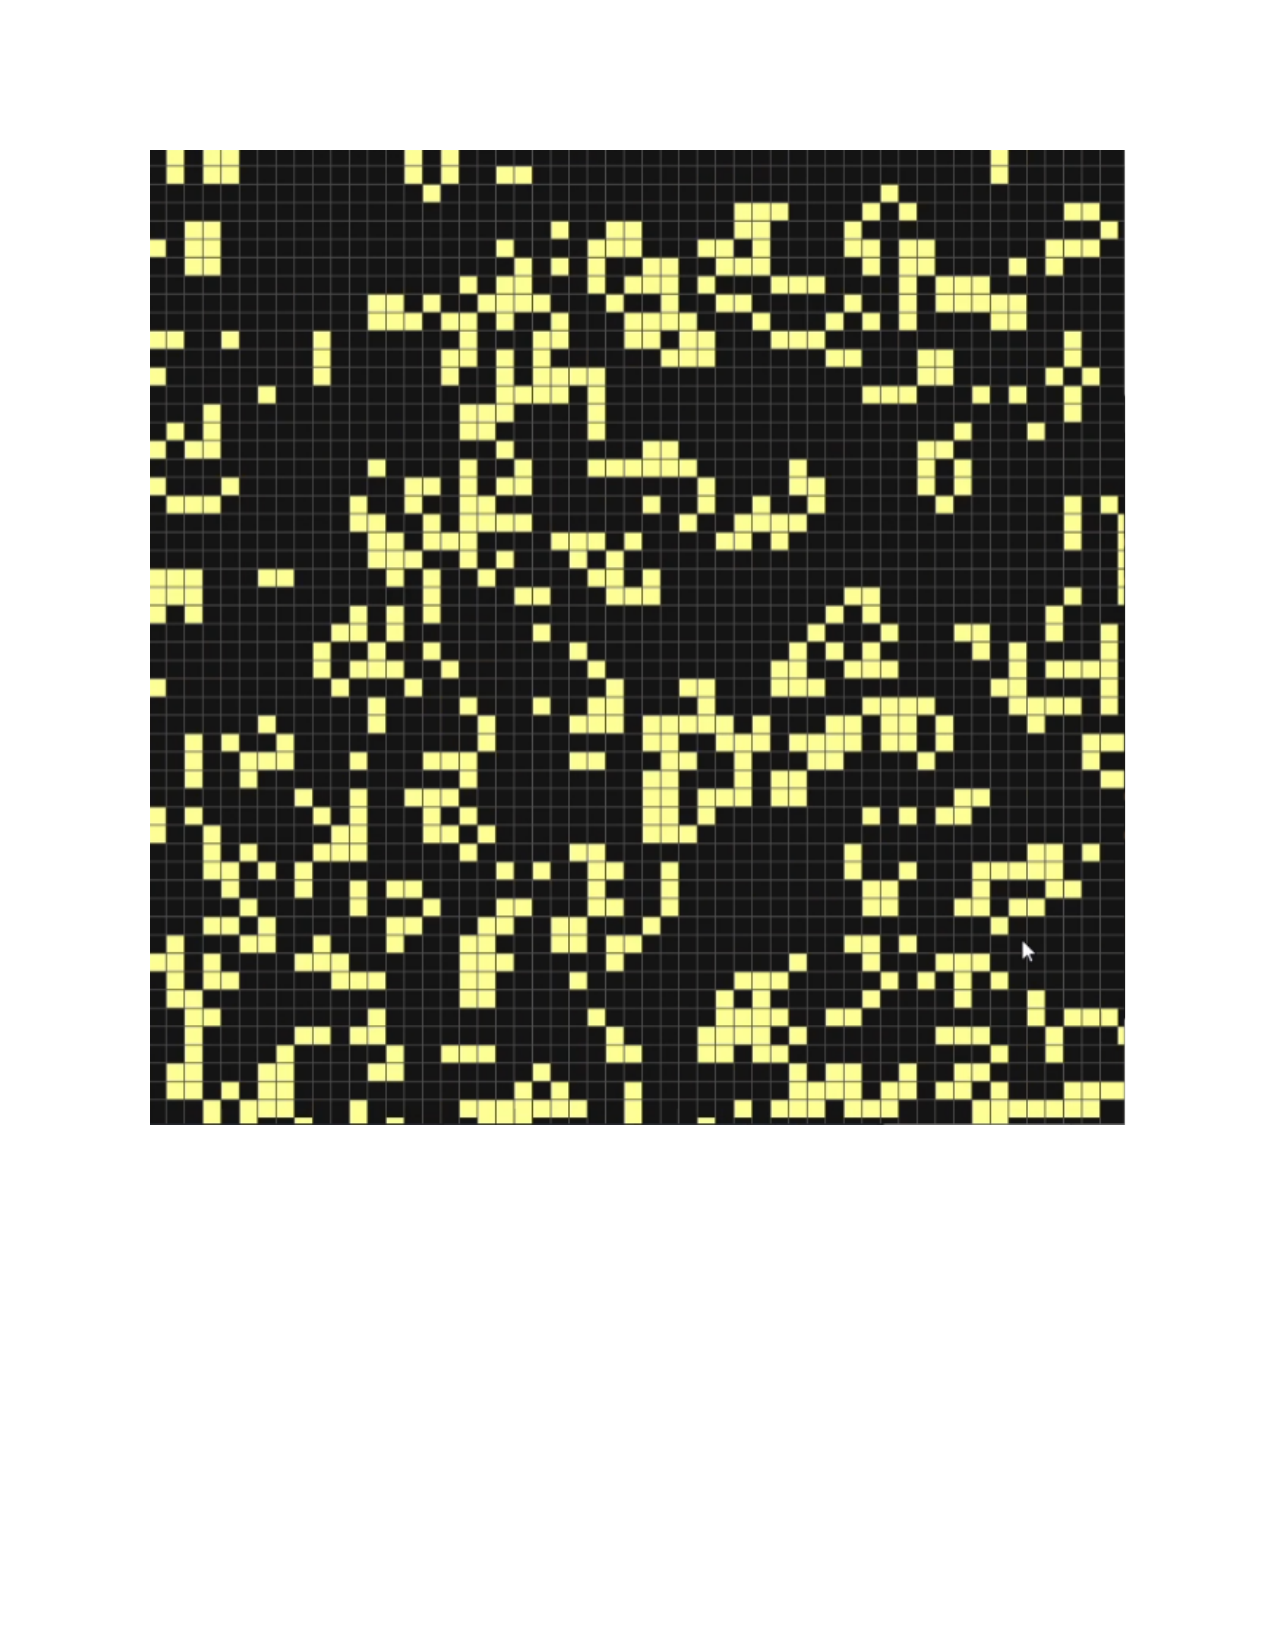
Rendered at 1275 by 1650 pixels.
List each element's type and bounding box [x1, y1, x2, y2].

picture [150, 150, 1125, 1125]
